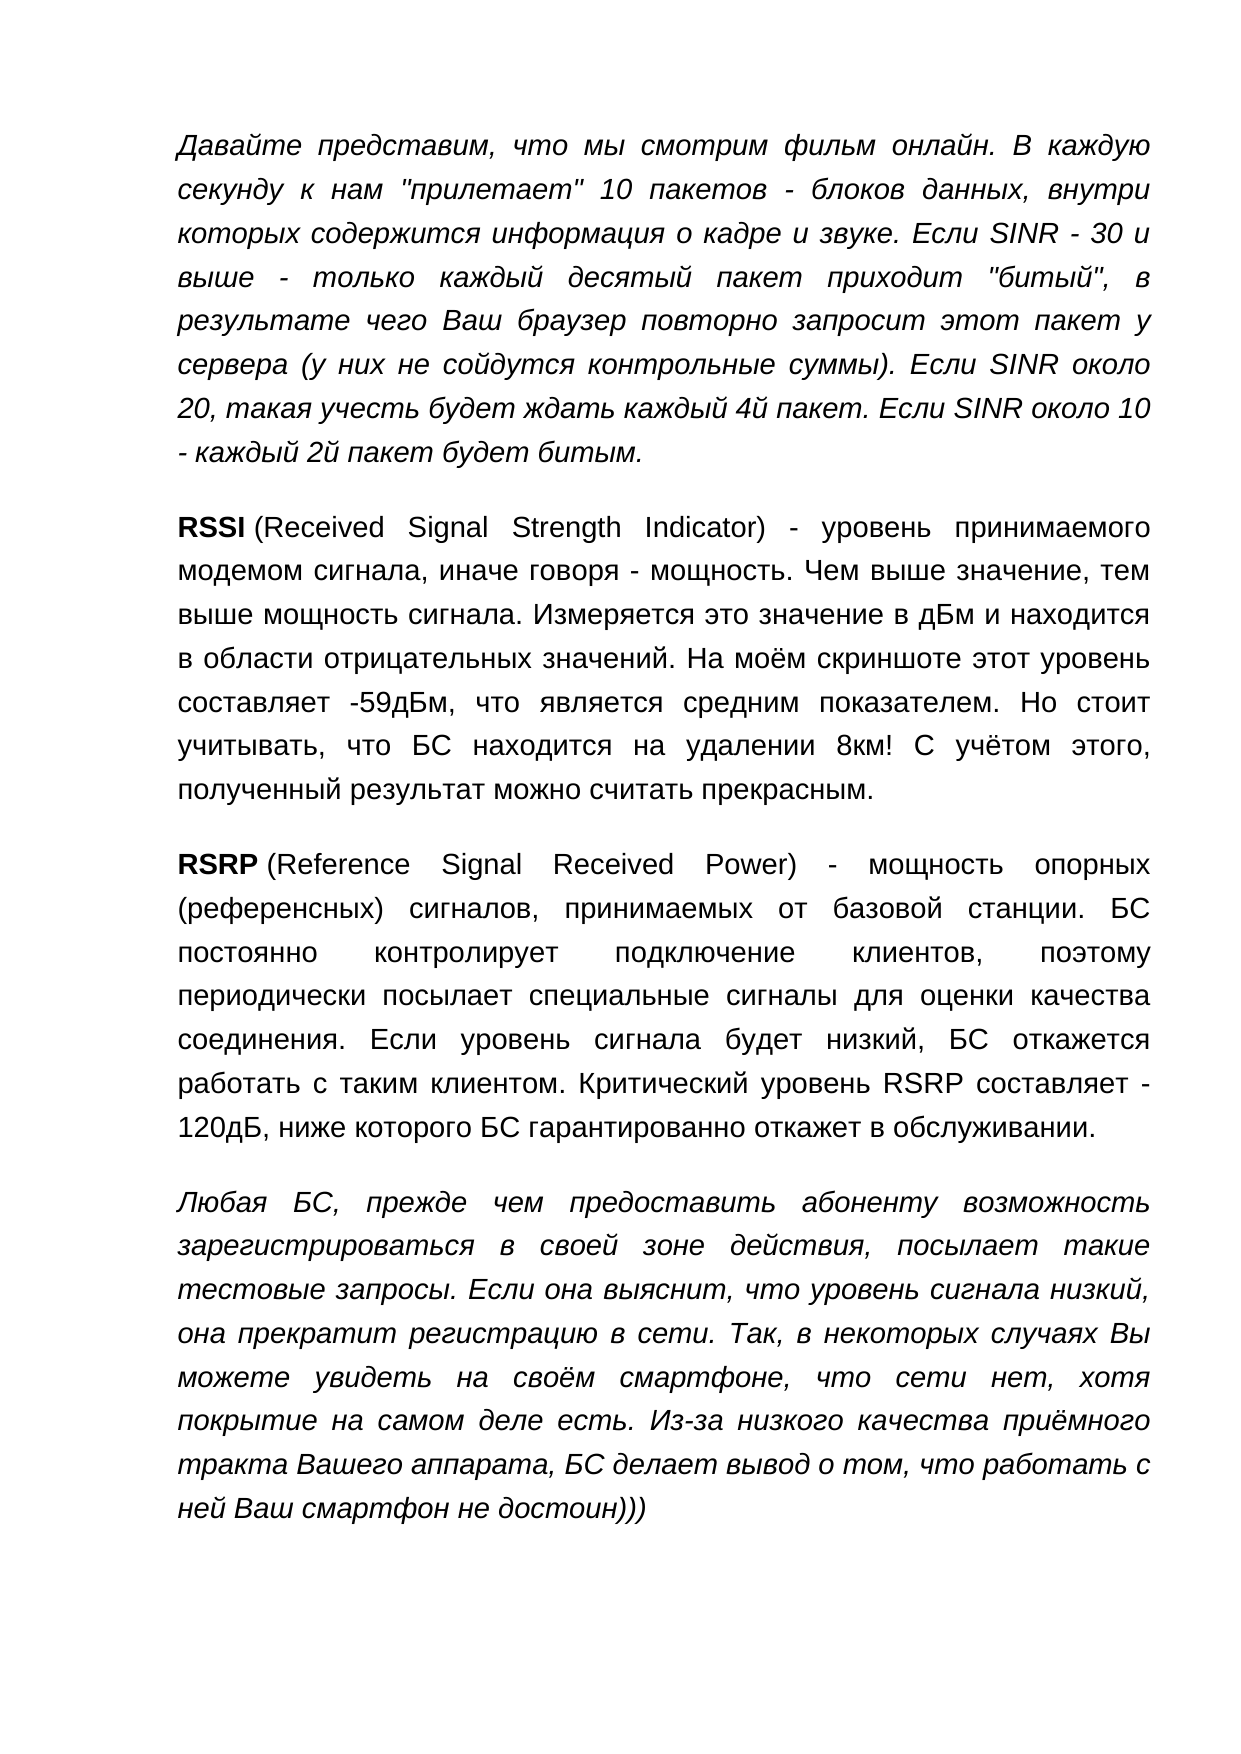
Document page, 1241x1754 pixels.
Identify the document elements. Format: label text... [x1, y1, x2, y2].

text RSSI (Received Signal Strength Indicator) - уровень принимаемого модемом сигнала, иначе говоря - мощность. Чем выше значение, тем выше мощность сигнала. Измеряется это значение в дБм и находится в области отрицательных значений. На моём скриншоте этот уровень составляет -59дБм, что является средним показателем. Но стоит учитывать, что БС находится на удалении 8км! С учётом этого, полученный результат можно считать прекрасным. [177, 499, 1152, 806]
text RSRP (Reference Signal Received Power) - мощность опорных (референсных) сигналов, принимаемых от базовой станции. БС постоянно контролирует подключение клиентов, поэтому периодически посылает специальные сигналы для оценки качества соединения. Если уровень сигнала будет низкий, БС откажется работать с таким клиентом. Критический уровень RSRP составляет -120дБ, ниже которого БС гарантированно откажет в обслуживании. [177, 837, 1152, 1143]
text Давайте представим, что мы смотрим фильм онлайн. В каждую секунду к нам "прилетает" 10 пакетов - блоков данных, внутри которых содержится информация о кадре и звуке. Если SINR - 30 и выше - только каждый десятый пакет приходит "битый", в результате чего Ваш браузер повторно запросит этот пакет у сервера (у них не сойдутся контрольные суммы). Если SINR около 20, такая учесть будет ждать каждый 4й пакет. Если SINR около 10 - каждый 2й пакет будет битым. [177, 118, 1152, 468]
text Любая БС, прежде чем предоставить абоненту возможность зарегистрироваться в своей зоне действия, посылает такие тестовые запросы. Если она выяснит, что уровень сигнала низкий, она прекратит регистрацию в сети. Так, в некоторых случаях Вы можете увидеть на своём смартфоне, что сети нет, хотя покрытие на самом деле есть. Из-за низкого качества приёмного тракта Вашего аппарата, БС делает вывод о том, что работать с ней Ваш смартфон не достоин))) [177, 1174, 1152, 1524]
